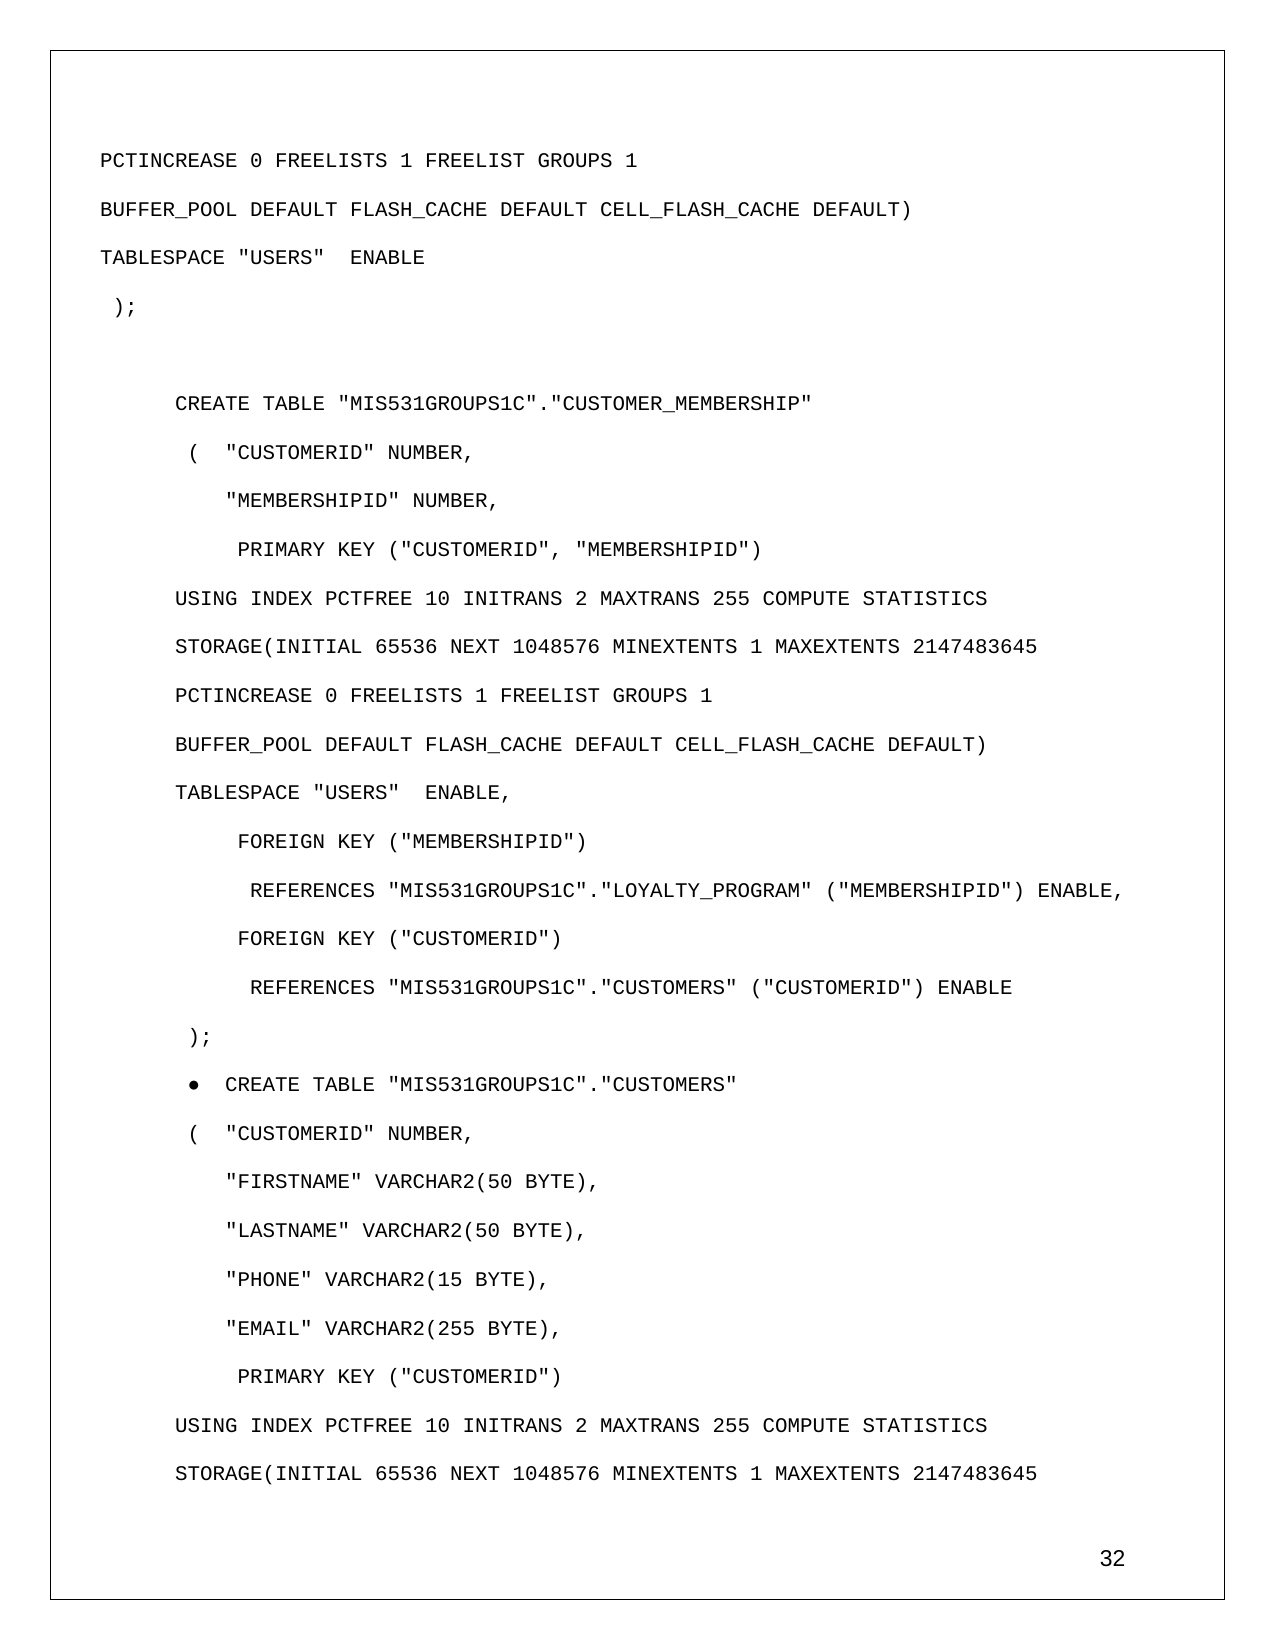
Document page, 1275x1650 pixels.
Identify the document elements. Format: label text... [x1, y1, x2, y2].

text BUFFER_POOL DEFAULT FLASH_CACHE DEFAULT CELL_FLASH_CACHE DEFAULT) [150, 734, 1125, 757]
text TABLESPACE "USERS" ENABLE, [150, 782, 1125, 806]
text "MEMBERSHIPID" NUMBER, [150, 491, 1125, 514]
text "LASTNAME" VARCHAR2(50 BYTE), [150, 1220, 1125, 1244]
text PCTINCREASE 0 FREELISTS 1 FREELIST GROUPS 1 [75, 150, 1125, 174]
text STORAGE(INITIAL 65536 NEXT 1048576 MINEXTENTS 1 MAXEXTENTS 2147483645 [150, 1463, 1125, 1487]
text "PHONE" VARCHAR2(15 BYTE), [150, 1269, 1125, 1292]
text USING INDEX PCTFREE 10 INITRANS 2 MAXTRANS 255 COMPUTE STATISTICS [150, 1415, 1125, 1438]
list CREATE TABLE "MIS531GROUPS1C"."CUSTOMERS" [187, 1074, 1125, 1098]
text REFERENCES "MIS531GROUPS1C"."LOYALTY_PROGRAM" ("MEMBERSHIPID") ENABLE, [150, 880, 1125, 903]
text ( "CUSTOMERID" NUMBER, [150, 442, 1125, 466]
text TABLESPACE "USERS" ENABLE [75, 247, 1125, 271]
text REFERENCES "MIS531GROUPS1C"."CUSTOMERS" ("CUSTOMERID") ENABLE [150, 977, 1125, 1001]
text BUFFER_POOL DEFAULT FLASH_CACHE DEFAULT CELL_FLASH_CACHE DEFAULT) [75, 199, 1125, 222]
text ); [150, 1026, 1125, 1049]
text PRIMARY KEY ("CUSTOMERID", "MEMBERSHIPID") [150, 539, 1125, 563]
text USING INDEX PCTFREE 10 INITRANS 2 MAXTRANS 255 COMPUTE STATISTICS [150, 588, 1125, 611]
text FOREIGN KEY ("CUSTOMERID") [150, 928, 1125, 952]
text ( "CUSTOMERID" NUMBER, [150, 1123, 1125, 1147]
text CREATE TABLE "MIS531GROUPS1C"."CUSTOMER_MEMBERSHIP" [150, 393, 1125, 417]
text "FIRSTNAME" VARCHAR2(50 BYTE), [150, 1172, 1125, 1195]
text STORAGE(INITIAL 65536 NEXT 1048576 MINEXTENTS 1 MAXEXTENTS 2147483645 [150, 636, 1125, 660]
text FOREIGN KEY ("MEMBERSHIPID") [150, 831, 1125, 855]
text PRIMARY KEY ("CUSTOMERID") [150, 1366, 1125, 1390]
text PCTINCREASE 0 FREELISTS 1 FREELIST GROUPS 1 [150, 685, 1125, 709]
text "EMAIL" VARCHAR2(255 BYTE), [150, 1317, 1125, 1341]
text ); [75, 296, 1125, 319]
